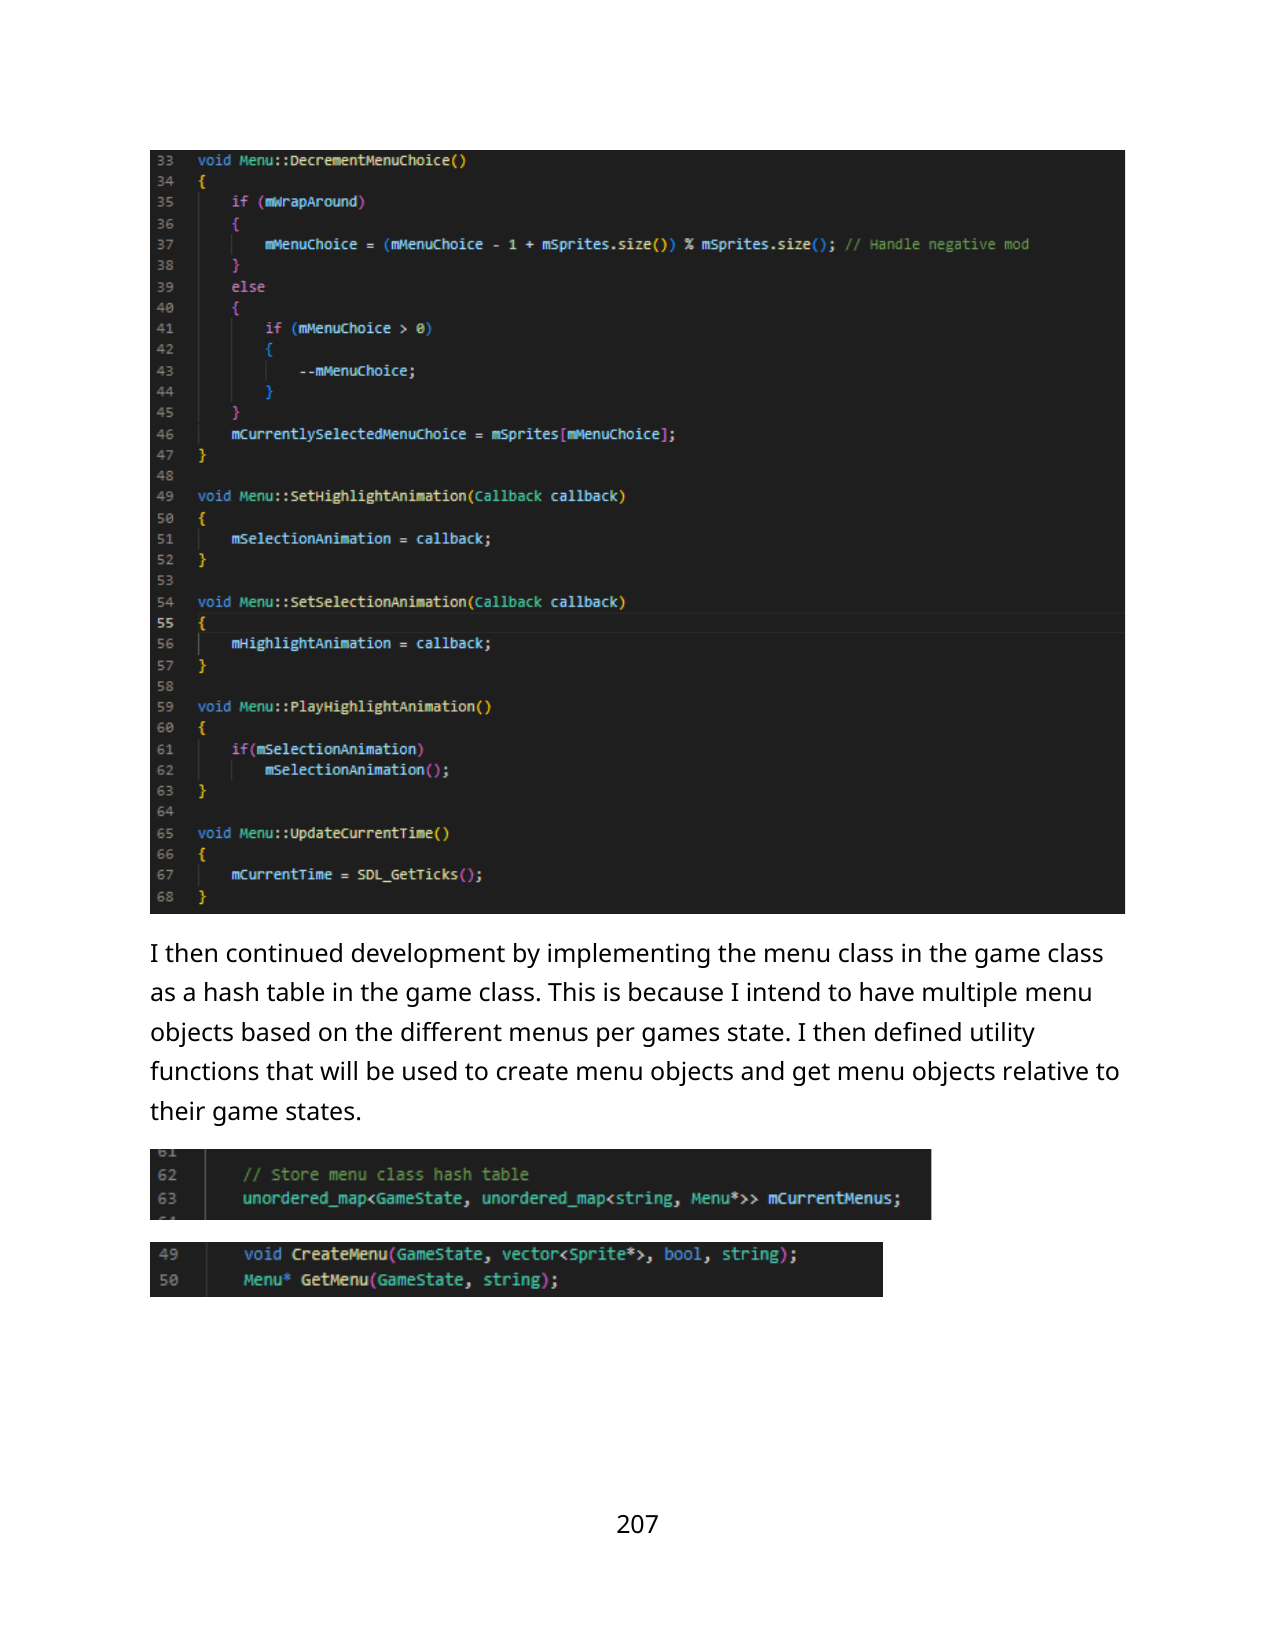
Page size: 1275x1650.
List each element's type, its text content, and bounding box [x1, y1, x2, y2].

picture [150, 1149, 932, 1220]
picture [150, 150, 1125, 914]
picture [150, 1242, 883, 1297]
text I then continued development by implementing the menu class in the game class as a hash table in the game class. This is because I intend to have multiple menu objects based on the different menus per games state. I then defined utility functions that will be used to create menu objects and get menu objects relative to their game states. [150, 936, 1125, 1128]
